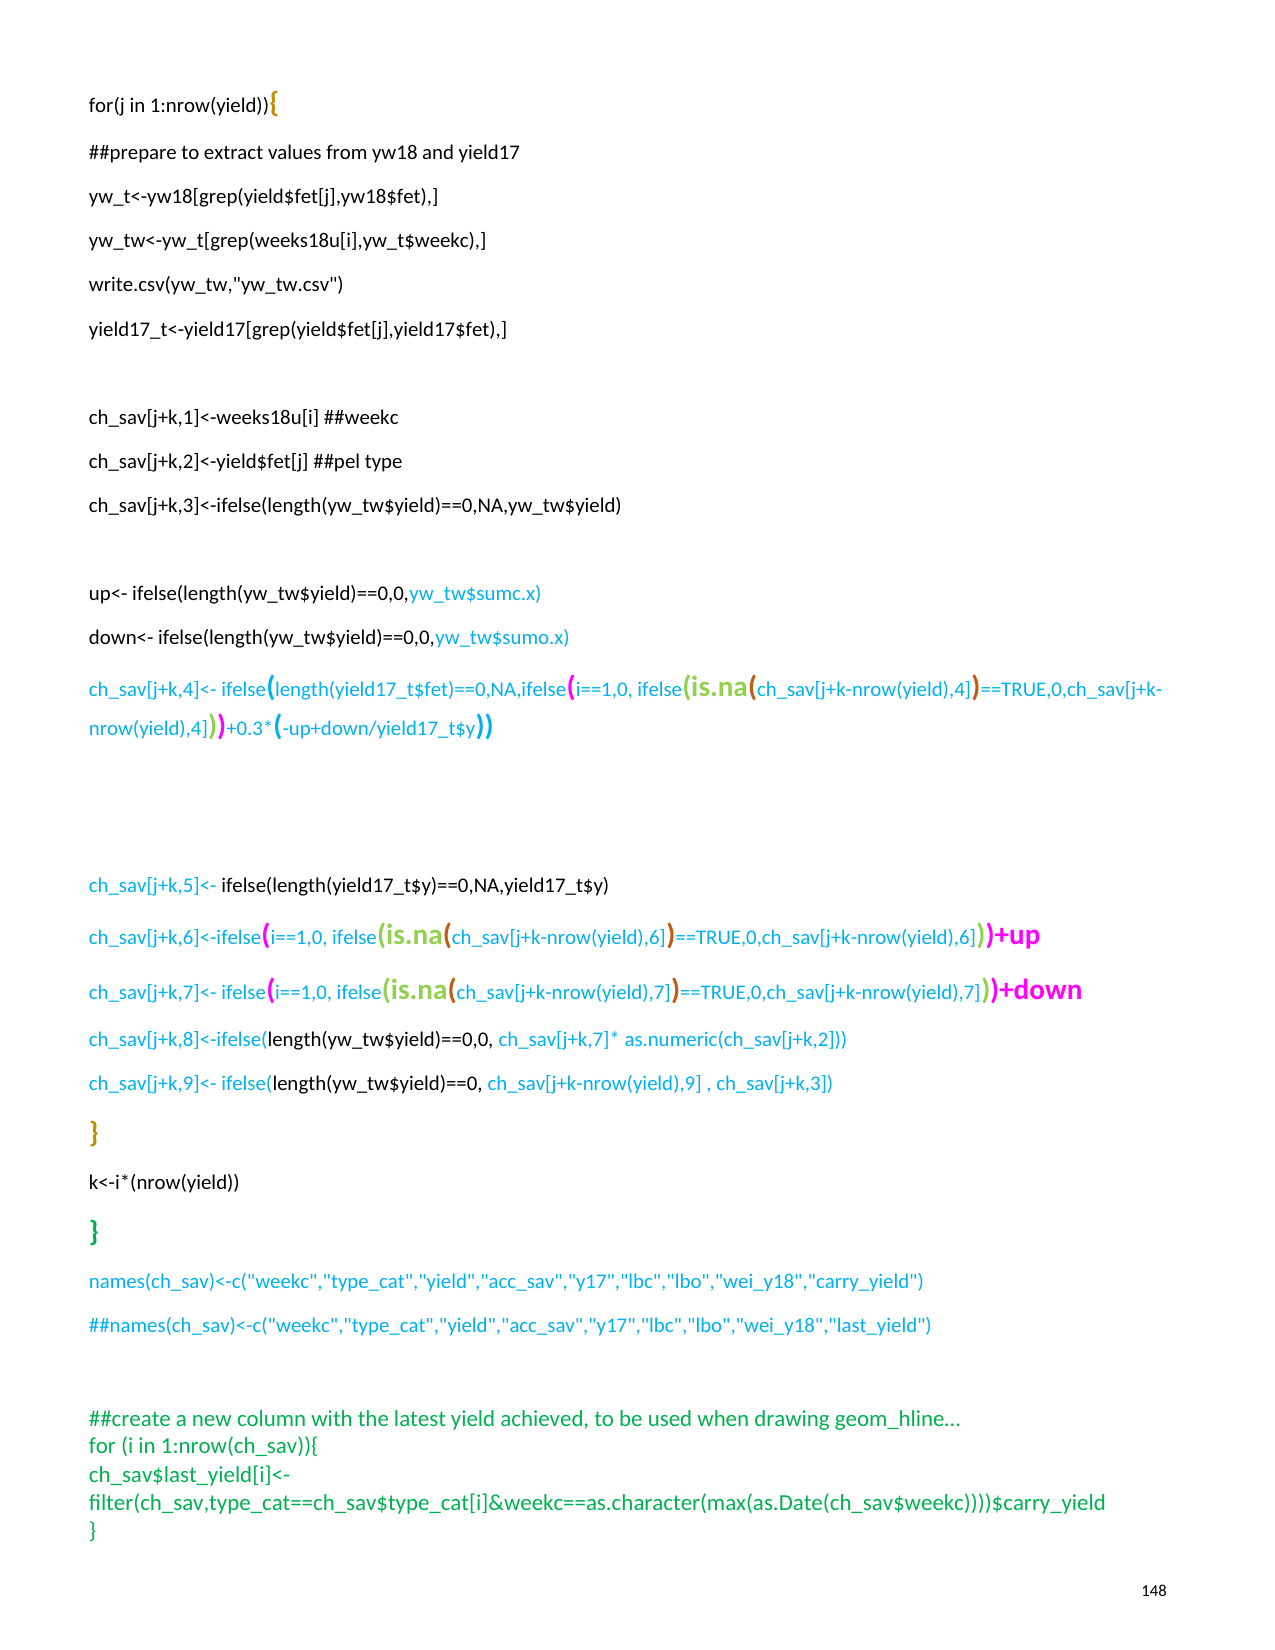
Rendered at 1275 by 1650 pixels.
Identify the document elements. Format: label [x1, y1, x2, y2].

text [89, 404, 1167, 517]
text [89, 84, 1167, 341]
picture [604, 1033, 608, 1049]
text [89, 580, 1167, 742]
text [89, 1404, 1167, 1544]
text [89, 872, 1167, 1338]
picture [975, 986, 979, 1002]
